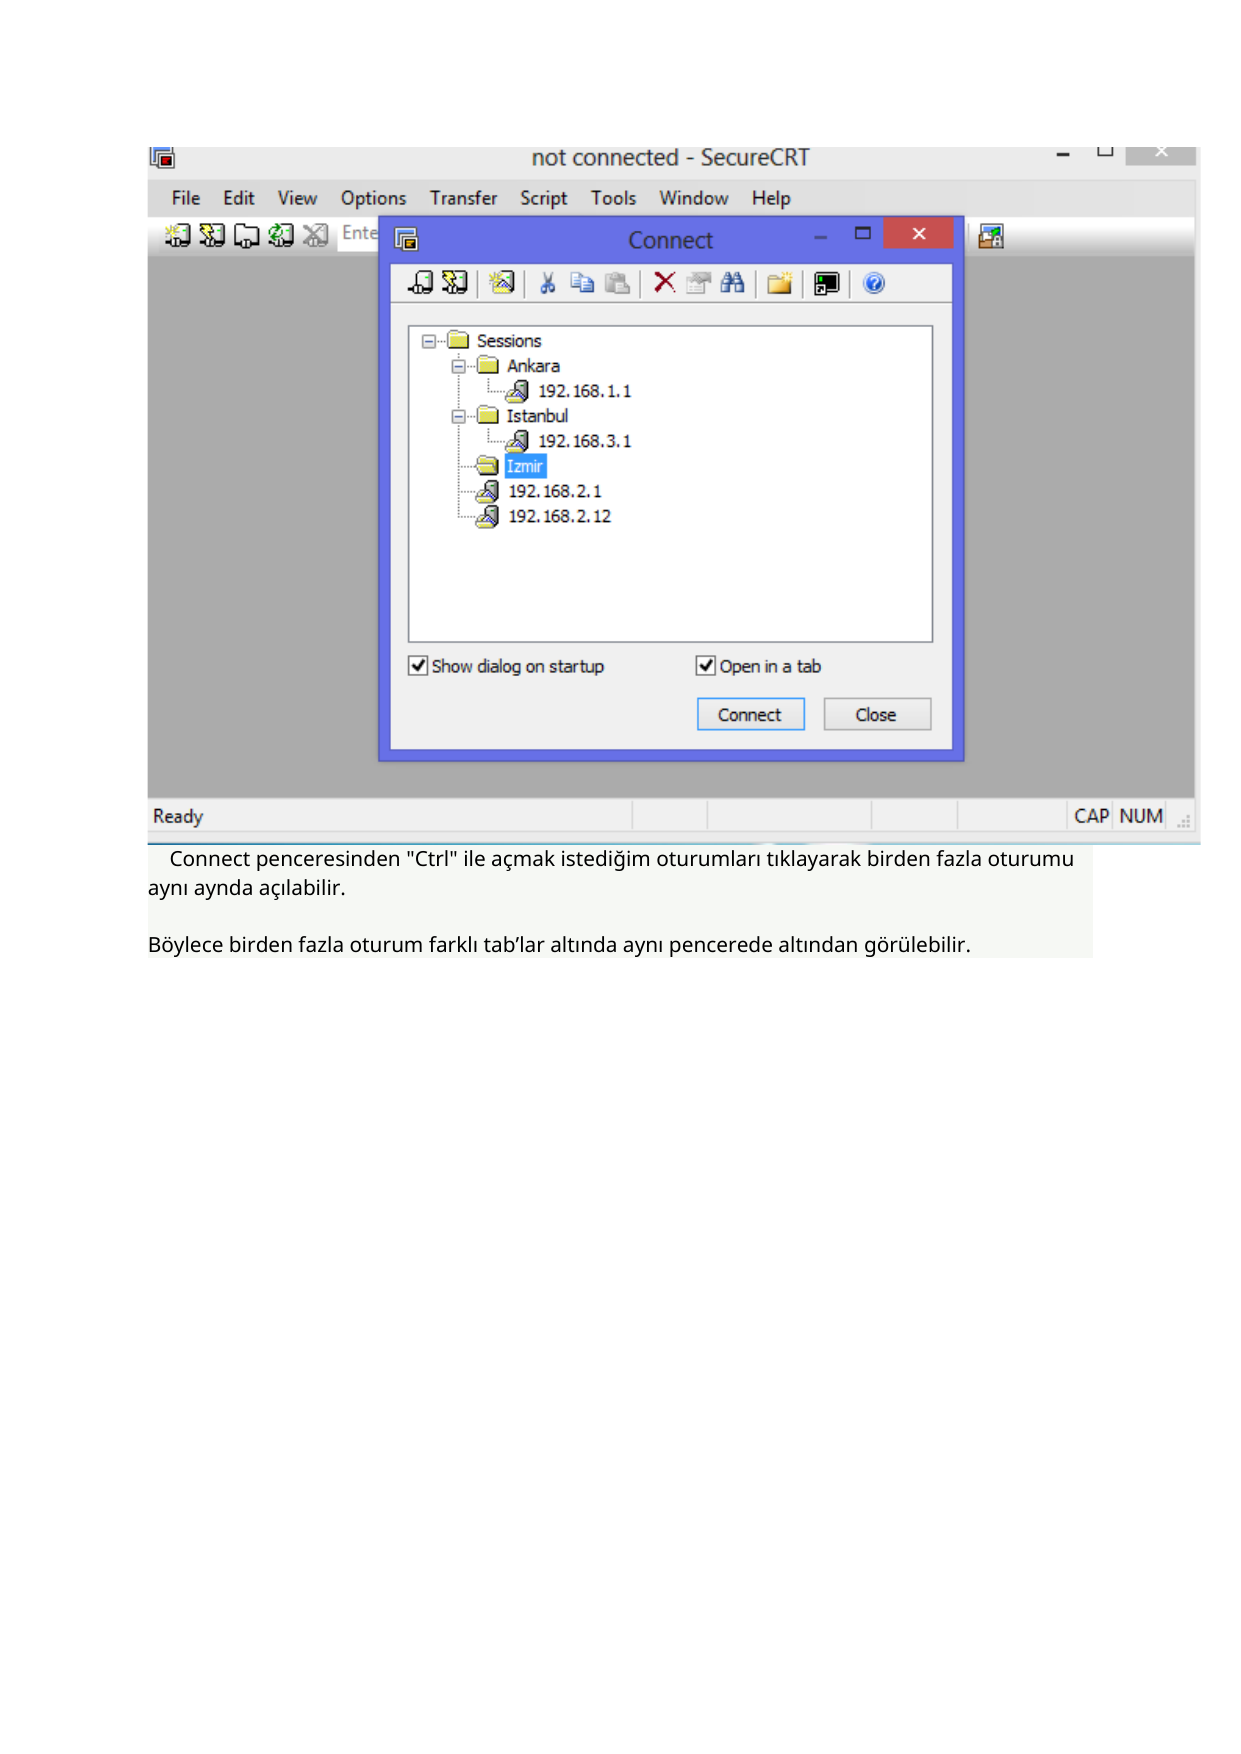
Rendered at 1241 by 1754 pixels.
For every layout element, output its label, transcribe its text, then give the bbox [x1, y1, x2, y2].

text Authentication kısmında ise ayarlar default olarak hepsi işaretli gelir.Password kısmından parolayı kaydedebilir ya da değiştirebiliriz. Publickey, kimlik doğrulaması için gereklidir ve default olarak global public key kullanır.GSSAPI ise isim çözümleme için kullanılır. Quick Connect kısmında ayarlamalar yapıldıktan sonra en alt kısımda istersek "saved session"a tıklayarak oturumu kaydedebiliriz.Böylece kaydettiğimiz oturumlar SecureCrt’yi her açtığımızda ilk olarak karşımıza çıkar ve tekrar aynı cihaza bağlanmak için aynı ayarları yapmak zorunda kalmayız.Son olarak Connect’e tıklayarak bağlantı gerçekleştirilir. SecureCrt File>Connect tıklayarak kayıtlı oturumlarımızı görebiiriz.SecureCrt’de Klasörler oluşturarak oturumları bu klasörlerin altında açmak network topolojisini kavramamızda yardımcı olur. Connect penceresinden "Ctrl" ile açmak istediğim oturumları tıklayarak birden fazla oturumu aynı aynda açılabilir. Böylece birden fazla oturum farklı tab’lar altında aynı pencerede altından görülebilir. [148, 845, 1093, 958]
picture [147, 147, 1201, 845]
